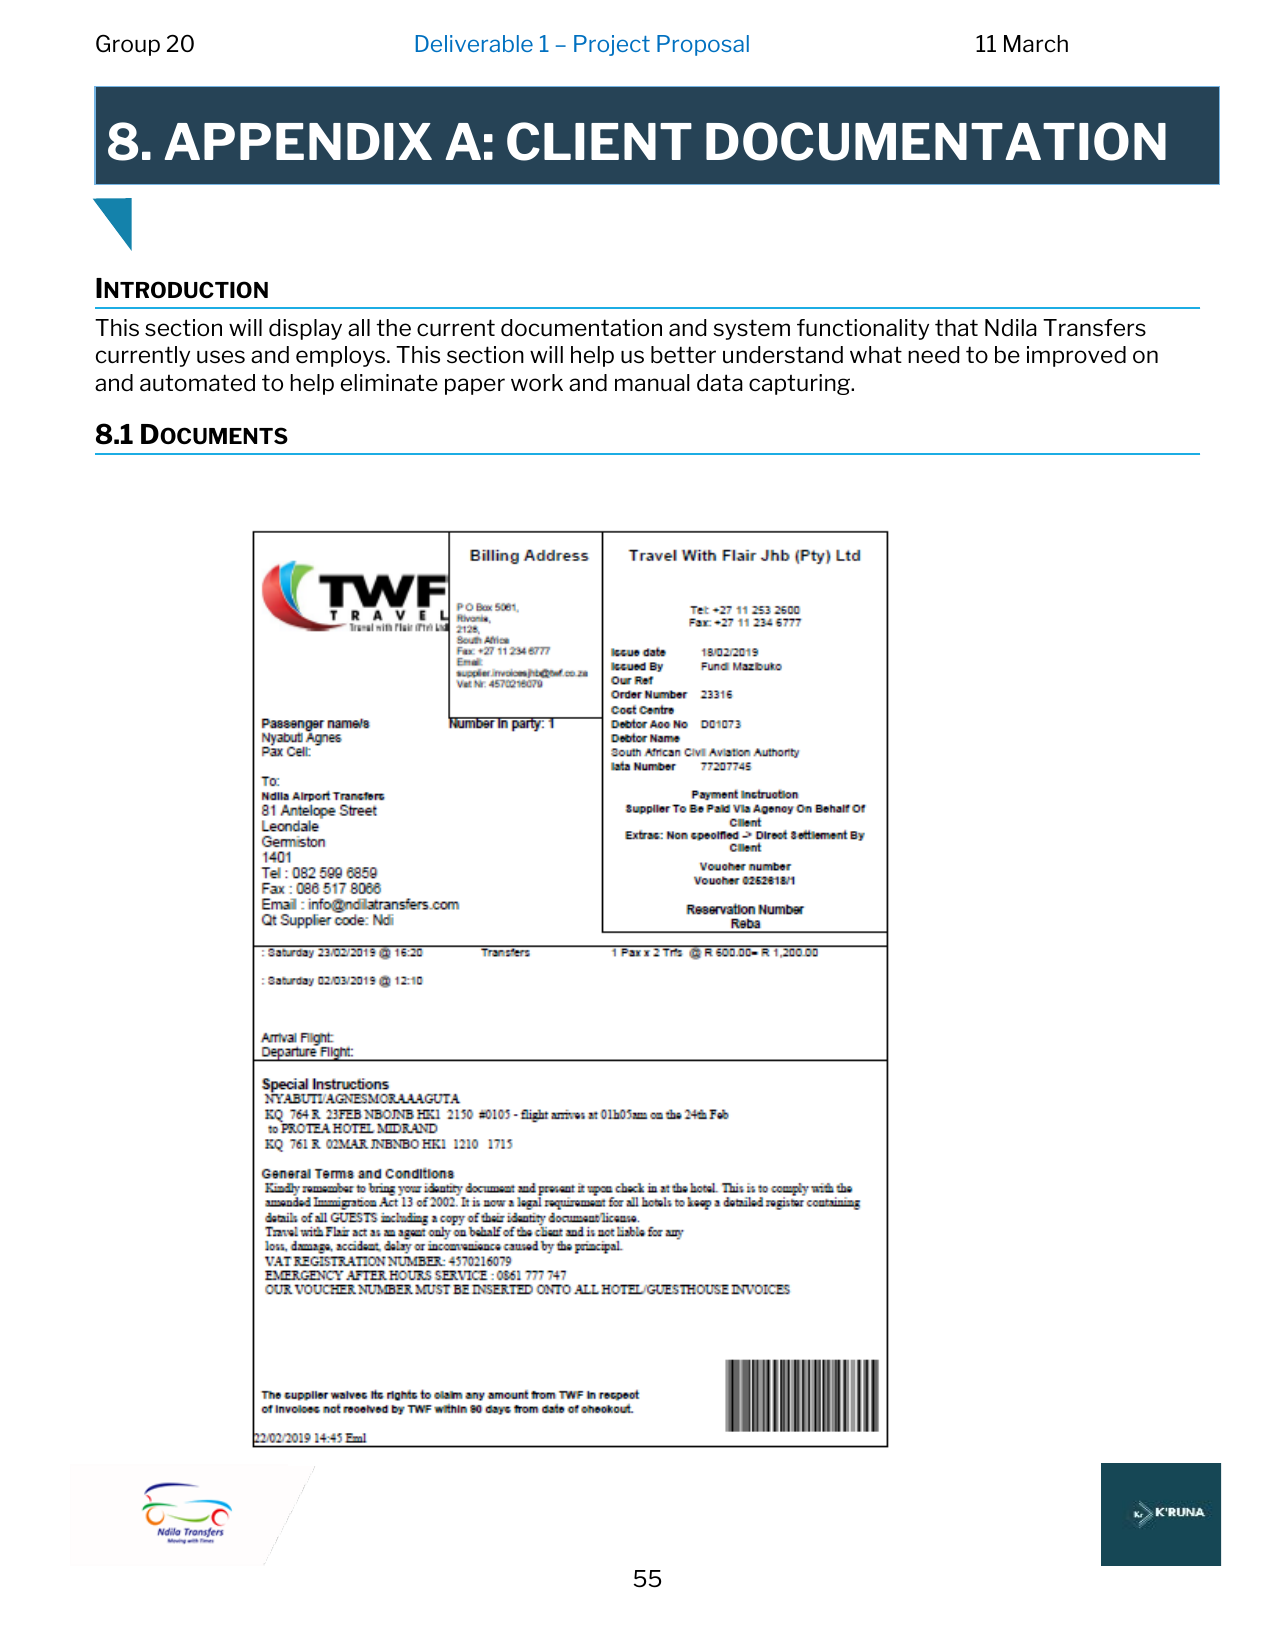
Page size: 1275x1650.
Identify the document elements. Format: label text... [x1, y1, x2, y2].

text This section will display all the current documentation and system functionality that Ndila Transfers currently uses and employs. This section will help us better understand what need to be improved on and automated to help eliminate paper work and manual data capturing. [94, 314, 1200, 397]
picture [242, 522, 901, 1457]
table_header 8. APPENDIX A: CLIENT DOCUMENTATION [96, 87, 1219, 184]
picture [1101, 1463, 1222, 1566]
picture [69, 1464, 316, 1566]
subtitle Introduction [94, 272, 1200, 309]
subtitle 8.1 Documents [94, 418, 1200, 455]
